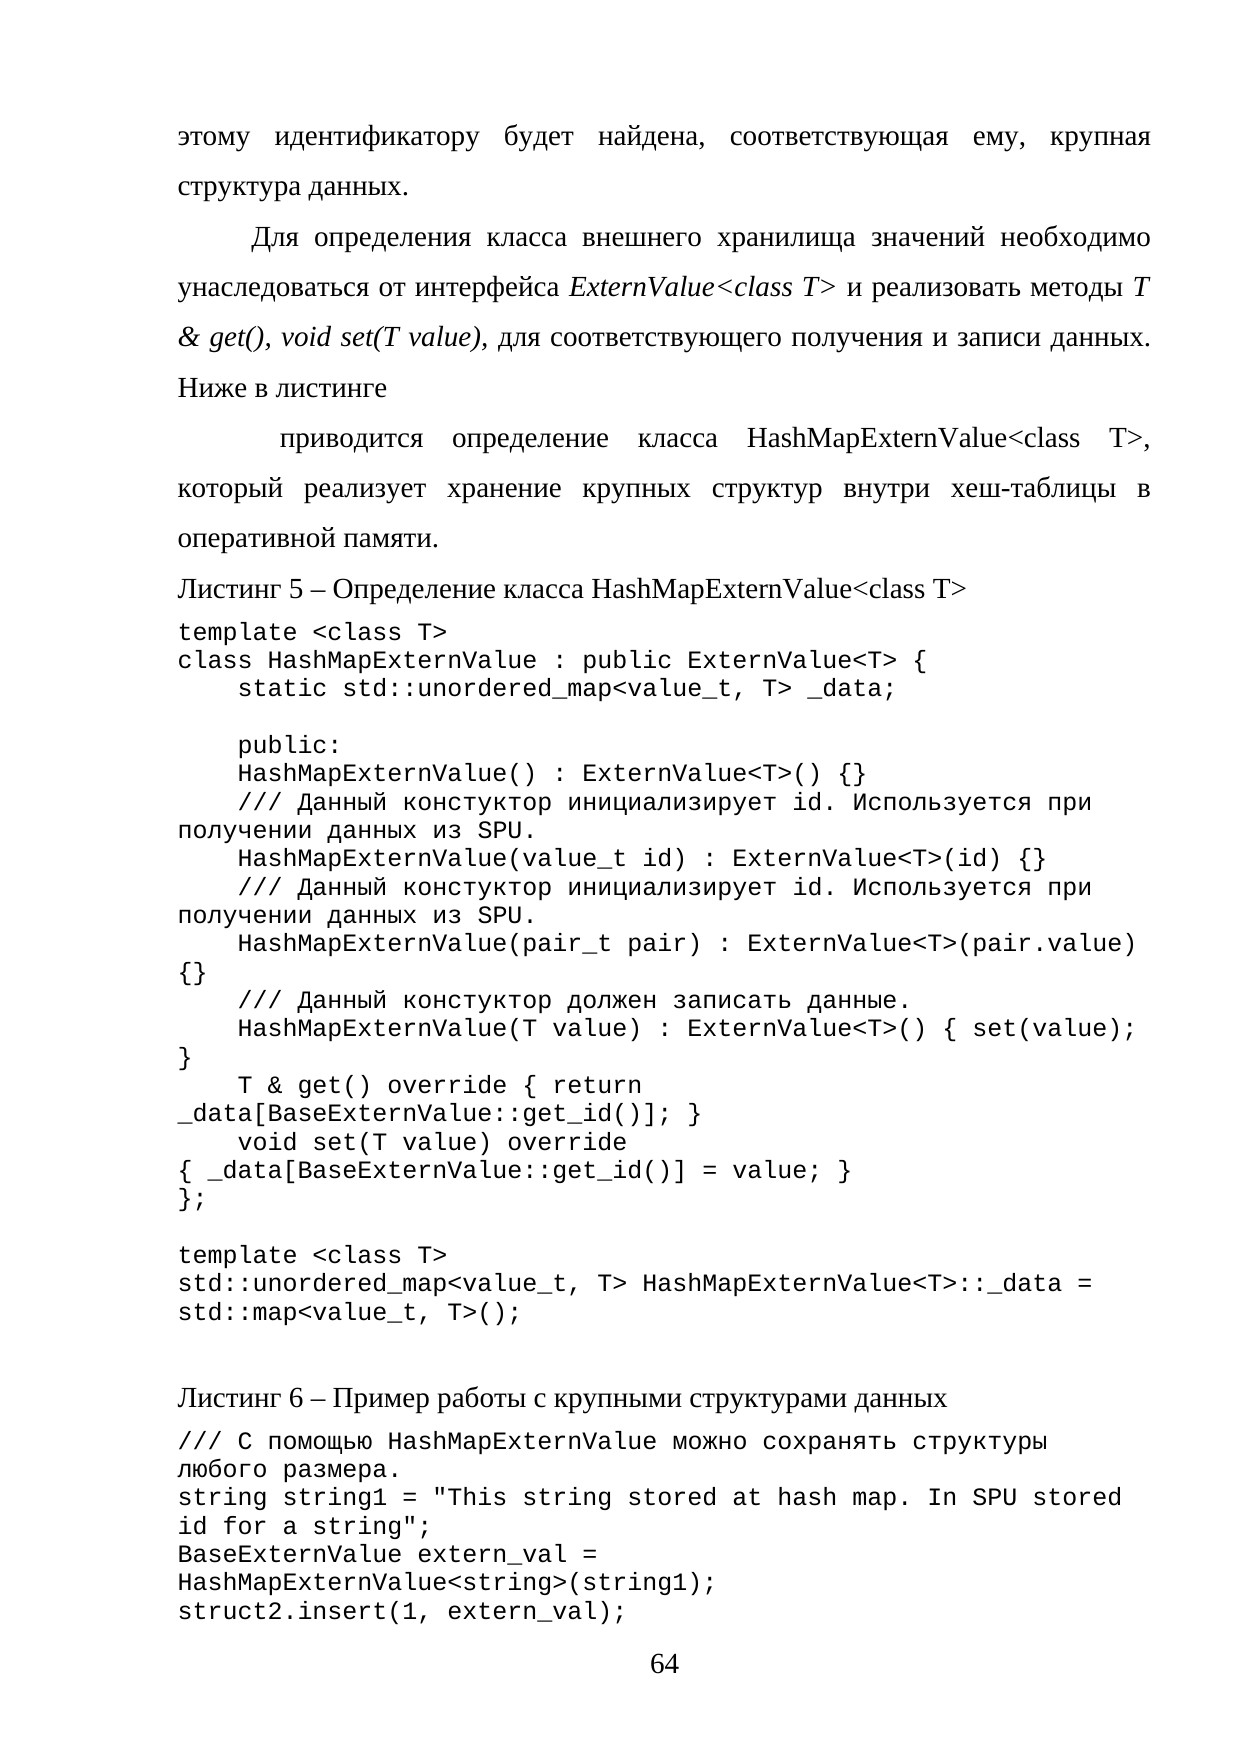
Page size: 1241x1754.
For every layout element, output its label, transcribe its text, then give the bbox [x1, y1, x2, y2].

text HashMapExternValue(value_t id) : ExternValue<T>(id) {} [177, 846, 1152, 874]
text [177, 118, 1152, 202]
text public: [177, 732, 1152, 761]
text class HashMapExternValue : public ExternValue<T> { [177, 647, 1152, 676]
text /// C помощью HashMapExternValue можно сохранять структуры любого размера. [177, 1428, 1152, 1485]
text void set(T value) override { _data[BaseExternValue::get_id()] = value; } [177, 1129, 1152, 1186]
text Листинг 5 приводится определение класса HashMapExternValue<class T>, который реализует хранение крупных структур внутри хеш-таблицы в оперативной памяти. [177, 420, 1152, 554]
text /// Данный констуктор инициализирует id. Используется при получении данных из SPU. [177, 874, 1152, 931]
text HashMapExternValue(T value) : ExternValue<T>() { set(value); } [177, 1016, 1152, 1072]
text Листинг 5 – Определение класса HashMapExternValue<class T> [177, 571, 1152, 604]
text T & get() override { return _data[BaseExternValue::get_id()]; } [177, 1072, 1152, 1129]
text string string1 = "This string stored at hash map. In SPU stored id for a string"; [177, 1485, 1152, 1542]
text struct2.insert(1, extern_val); [177, 1598, 1152, 1627]
text BaseExternValue extern_val = HashMapExternValue<string>(string1); [177, 1542, 1152, 1598]
text Листинг 6 – Пример работы с крупными структурами данных [177, 1380, 1152, 1414]
text }; [177, 1186, 1152, 1214]
text template <class T> [177, 619, 1152, 647]
text HashMapExternValue(pair_t pair) : ExternValue<T>(pair.value){} [177, 931, 1152, 987]
text std::unordered_map<value_t, T> HashMapExternValue<T>::_data = std::map<value_t, T>(); [177, 1271, 1152, 1327]
text Для определения класса внешнего хранилища значений необходимо унаследоваться от интерфейса ExternValue<class T> и реализовать методы T & get(), void set(T value), для соответствующего получения и записи данных. Ниже в листинге [177, 219, 1152, 403]
text HashMapExternValue() : ExternValue<T>() {} [177, 761, 1152, 789]
text /// Данный констуктор должен записать данные. [177, 987, 1152, 1016]
text /// Данный констуктор инициализирует id. Используется при получении данных из SPU. [177, 789, 1152, 846]
text static std::unordered_map<value_t, T> _data; [177, 676, 1152, 704]
text template <class T> [177, 1242, 1152, 1271]
